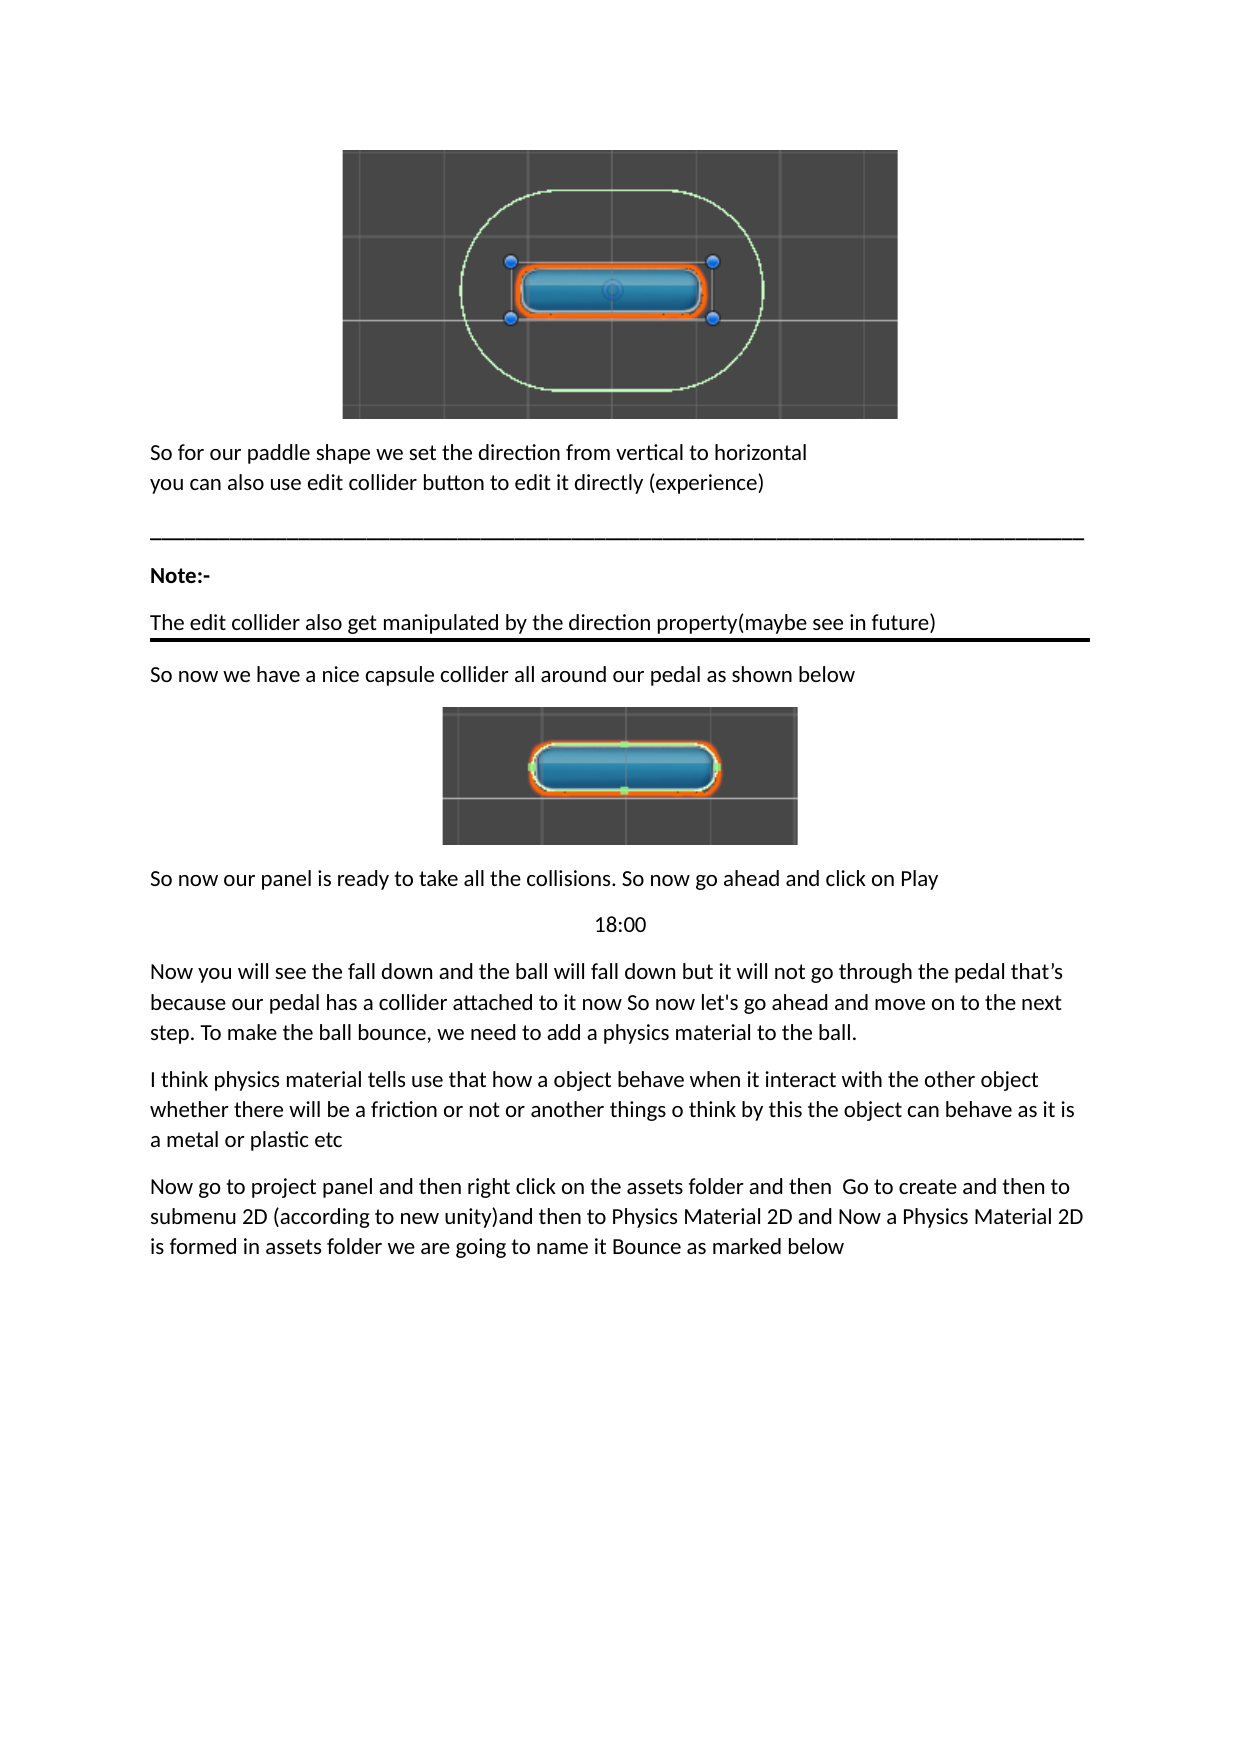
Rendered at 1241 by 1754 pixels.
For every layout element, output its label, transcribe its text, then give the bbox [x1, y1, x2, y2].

text Now go to project panel and then right click on the assets folder and then Go to create and then to submenu 2D (according to new unity)and then to Physics Material 2D and Now a Physics Material 2D is formed in assets folder we are going to name it Bounce as marked below [150, 1172, 1090, 1261]
text 18:00 [150, 911, 1090, 939]
text __________________________________________________________________________________ [150, 515, 1090, 543]
text Now you will see the fall down and the ball will fall down but it will not go through the pedal that’s because our pedal has a collider attached to it now So now let's go ahead and move on to the next step. To make the ball bounce, we need to add a physics material to the ball. [150, 957, 1090, 1046]
text I think physics material tells use that how a object behave when it interact with the other object whether there will be a friction or not or another things o think by this the object can behave as it is a metal or plastic etc [150, 1065, 1090, 1153]
text So now we have a nice capsule collider all around our pedal as shown below [150, 661, 1090, 688]
text So now our panel is ready to take all the collisions. So now go ahead and click on Play [150, 864, 1090, 892]
picture [442, 707, 798, 845]
picture [342, 150, 898, 419]
text The edit collider also get manipulated by the direction property(maybe see in future) [150, 608, 1090, 638]
text So for our paddle shape we set the direction from vertical to horizontal you can also use edit collider button to edit it directly (experience) [150, 438, 1090, 496]
text Note:- [150, 562, 1090, 589]
